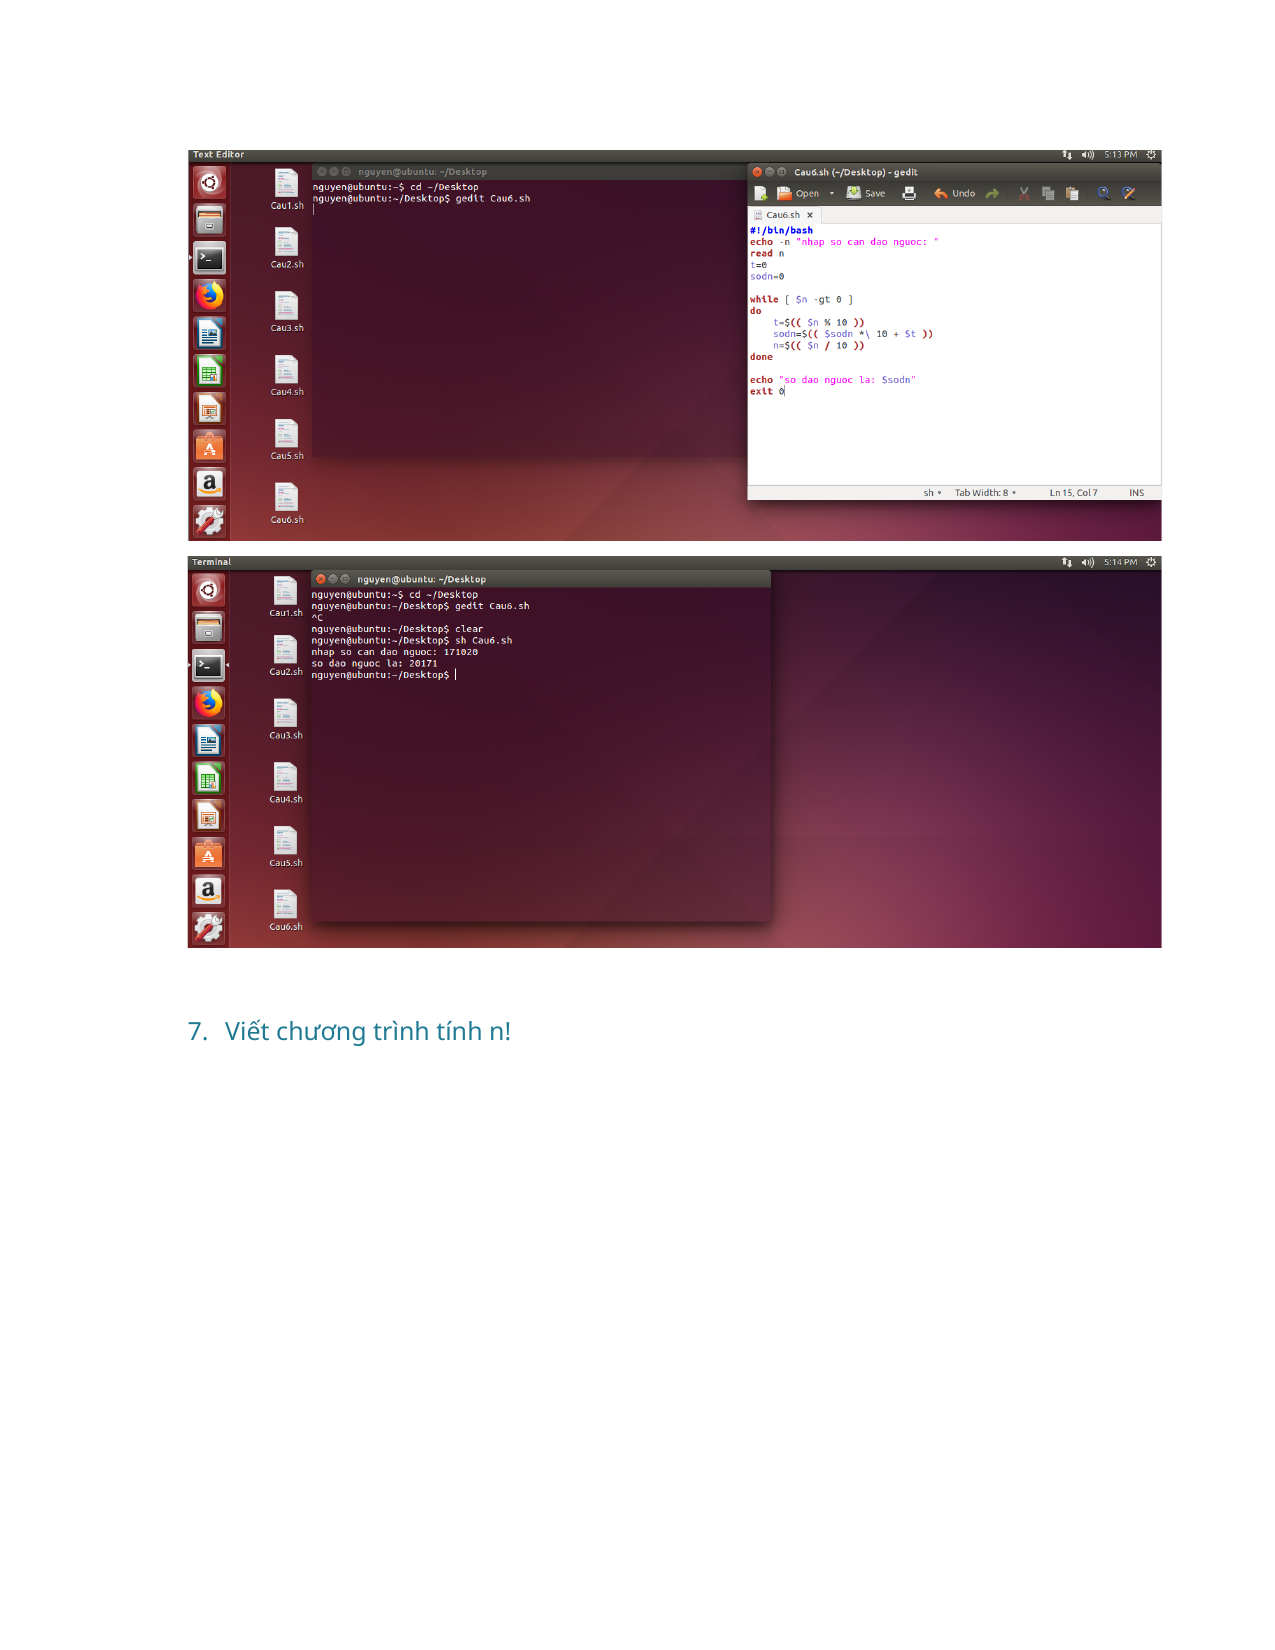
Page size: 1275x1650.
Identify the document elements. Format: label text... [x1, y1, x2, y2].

picture [187, 556, 1163, 948]
picture [187, 150, 1163, 541]
list Viết chương trình tính n! [187, 1013, 1125, 1047]
